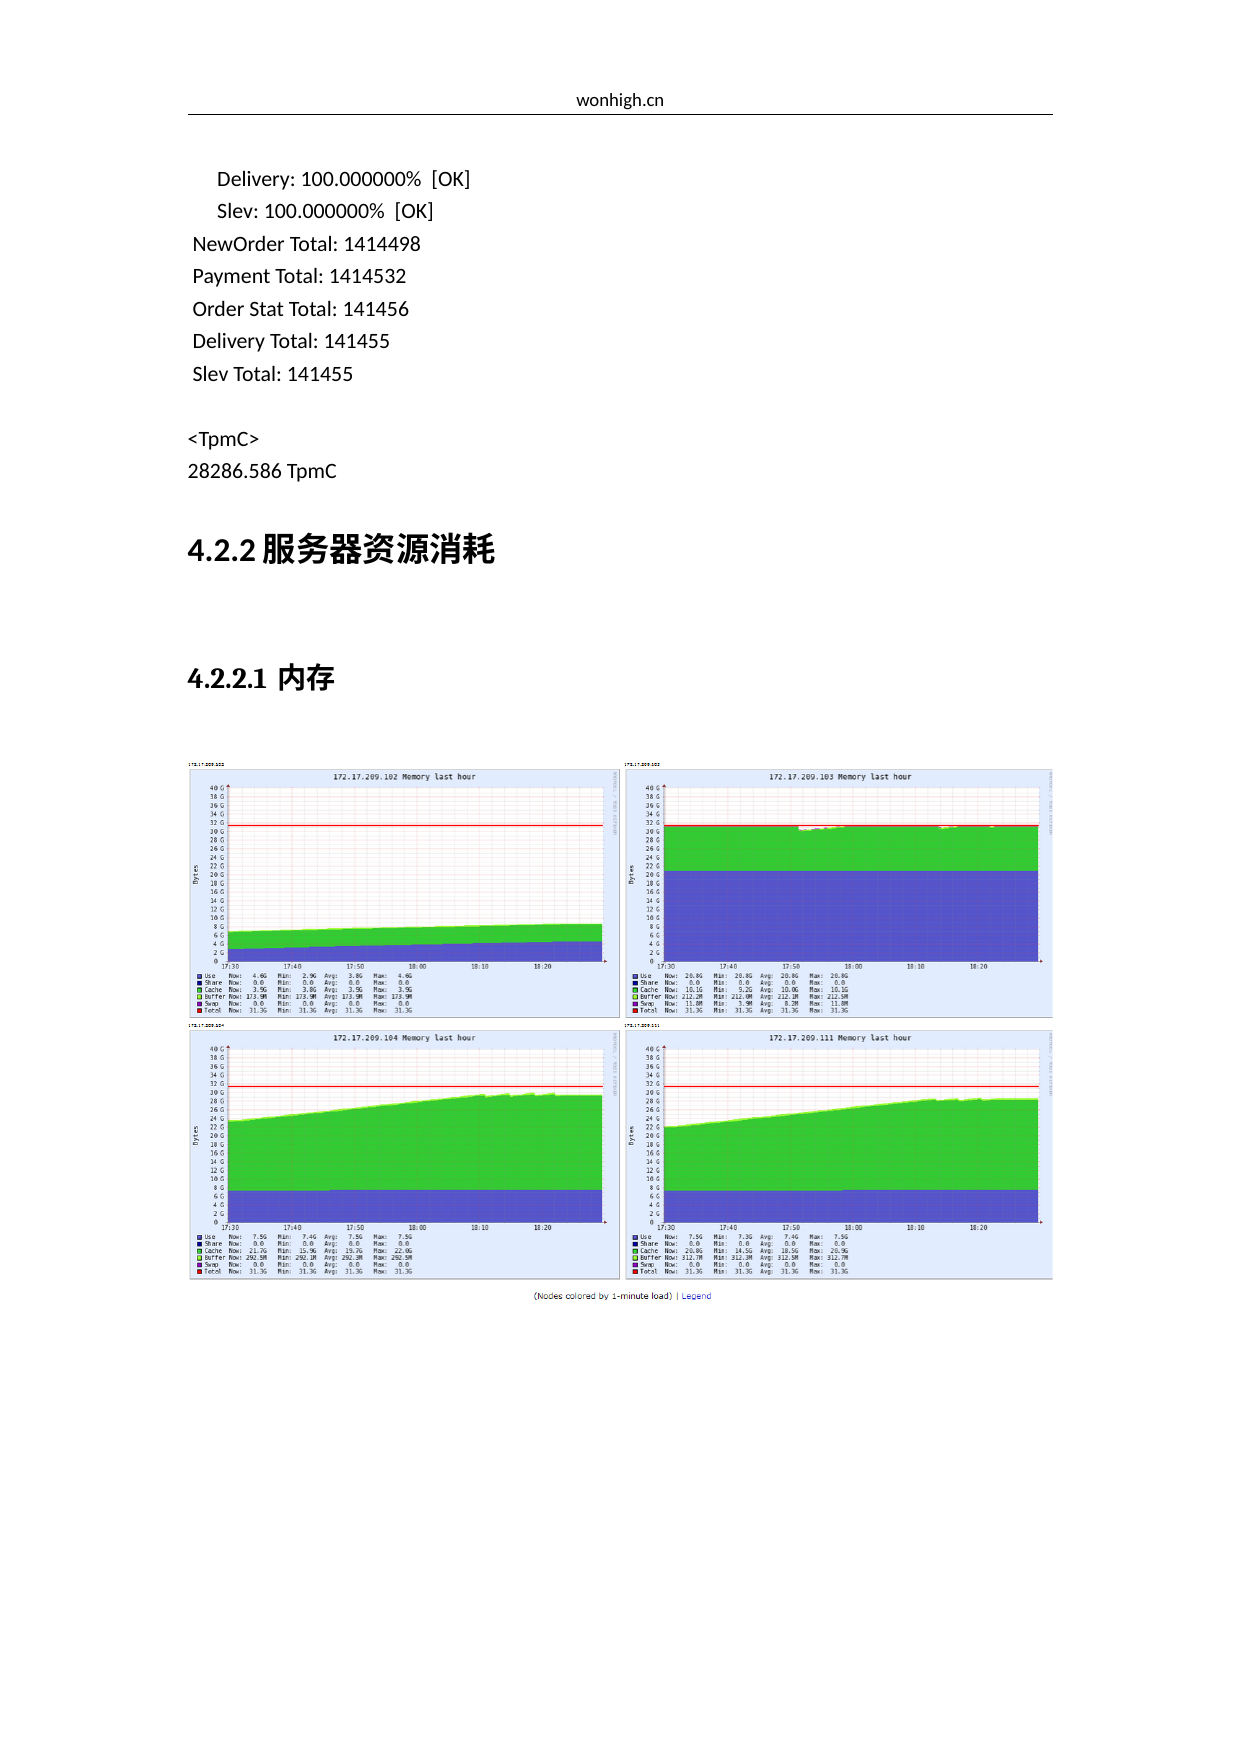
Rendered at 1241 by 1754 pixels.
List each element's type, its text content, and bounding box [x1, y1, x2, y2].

text 28286.586 TpmC [187, 454, 1053, 487]
text NewOrder Total: 1414498 [187, 227, 1053, 259]
subtitle 内存 [187, 643, 1053, 708]
subtitle 服务器资源消耗 [187, 514, 1053, 579]
text <TpmC> [187, 422, 1053, 454]
text Slev: 100.000000% [OK] [187, 194, 1053, 227]
text Payment Total: 1414532 [187, 259, 1053, 292]
text Order Stat Total: 141456 [187, 292, 1053, 324]
text Slev Total: 141455 [187, 357, 1053, 389]
text Delivery Total: 141455 [187, 324, 1053, 357]
picture [187, 762, 1053, 1305]
text Delivery: 100.000000% [OK] [187, 162, 1053, 194]
